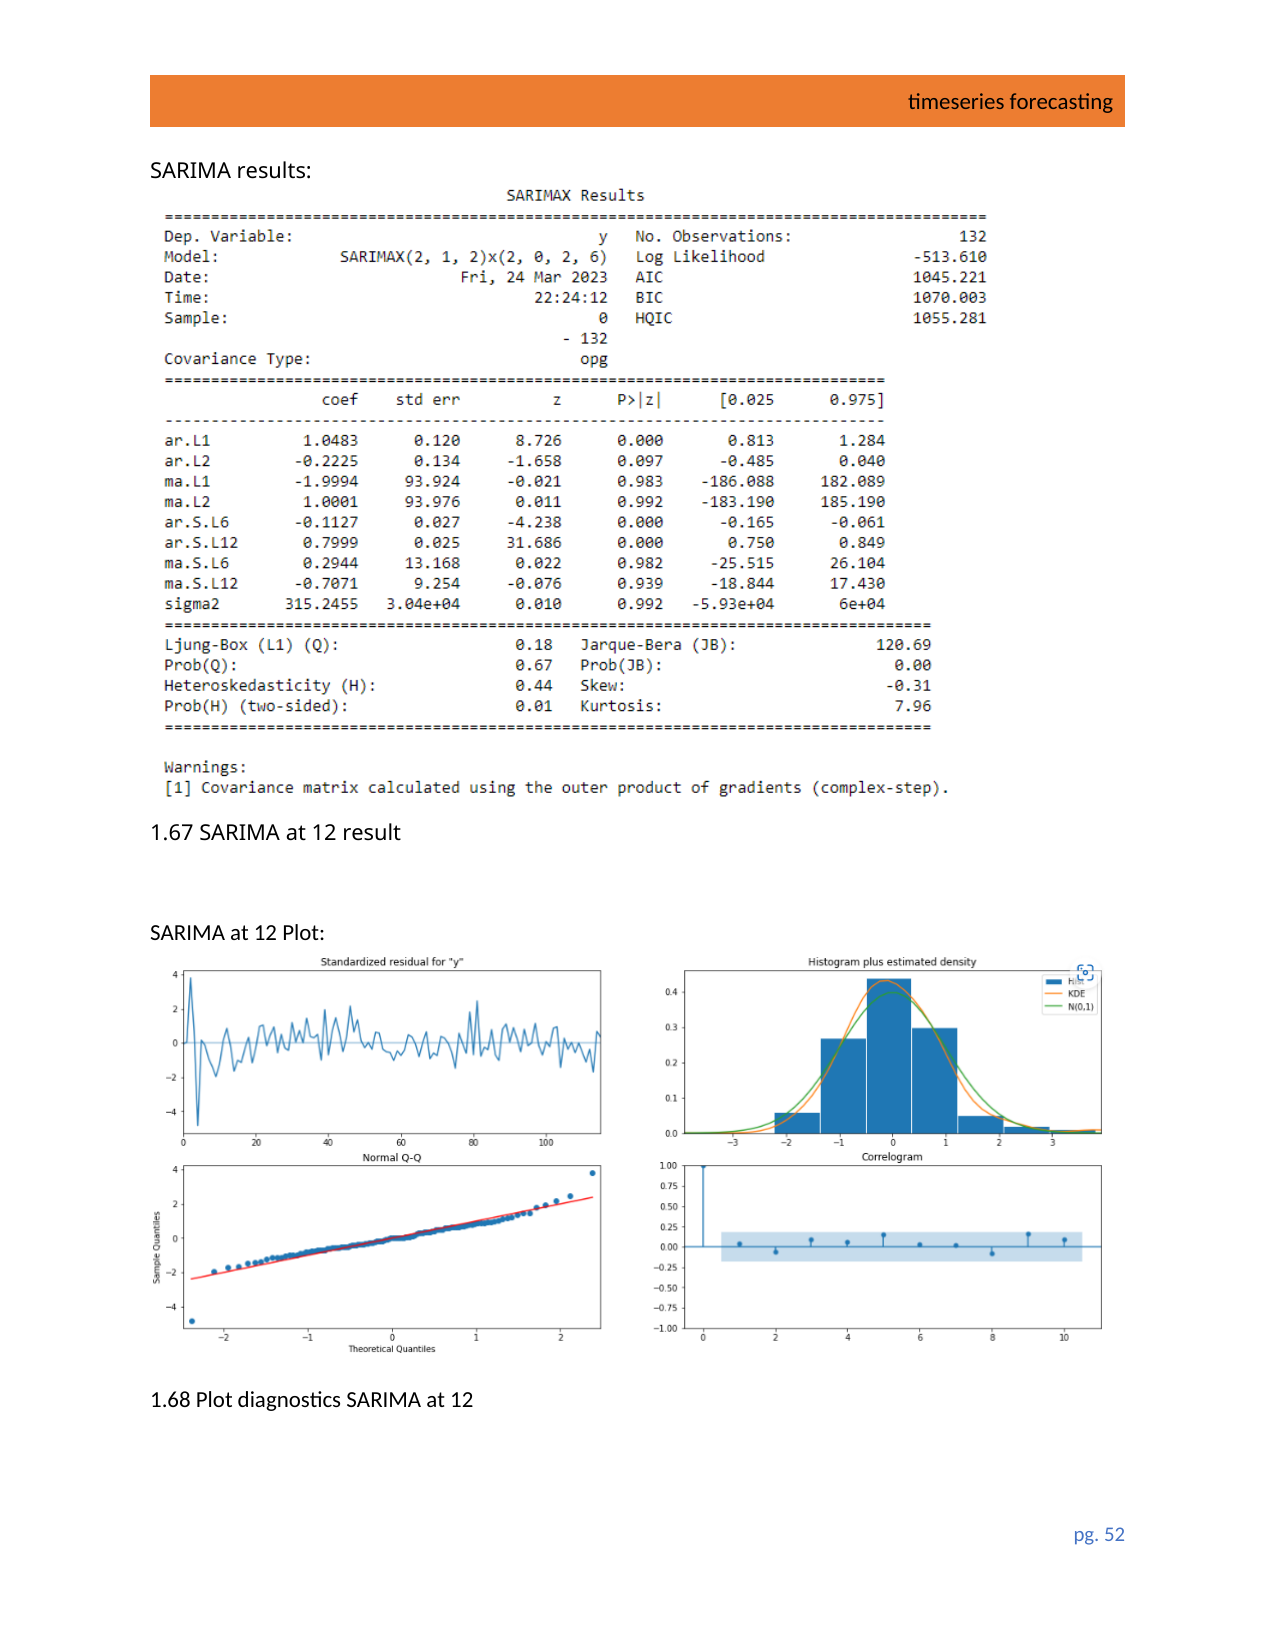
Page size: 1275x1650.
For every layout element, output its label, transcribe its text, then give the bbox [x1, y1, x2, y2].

text SARIMA results: 1.67 SARIMA at 12 result [150, 817, 1125, 847]
text SARIMA results: 1.67 SARIMA at 12 result [150, 155, 1125, 184]
text 1.68 Plot diagnostics SARIMA at 12 [150, 1385, 1125, 1413]
text SARIMA at 12 Plot: [150, 918, 1125, 948]
picture [150, 948, 1125, 1366]
picture [150, 184, 1125, 817]
